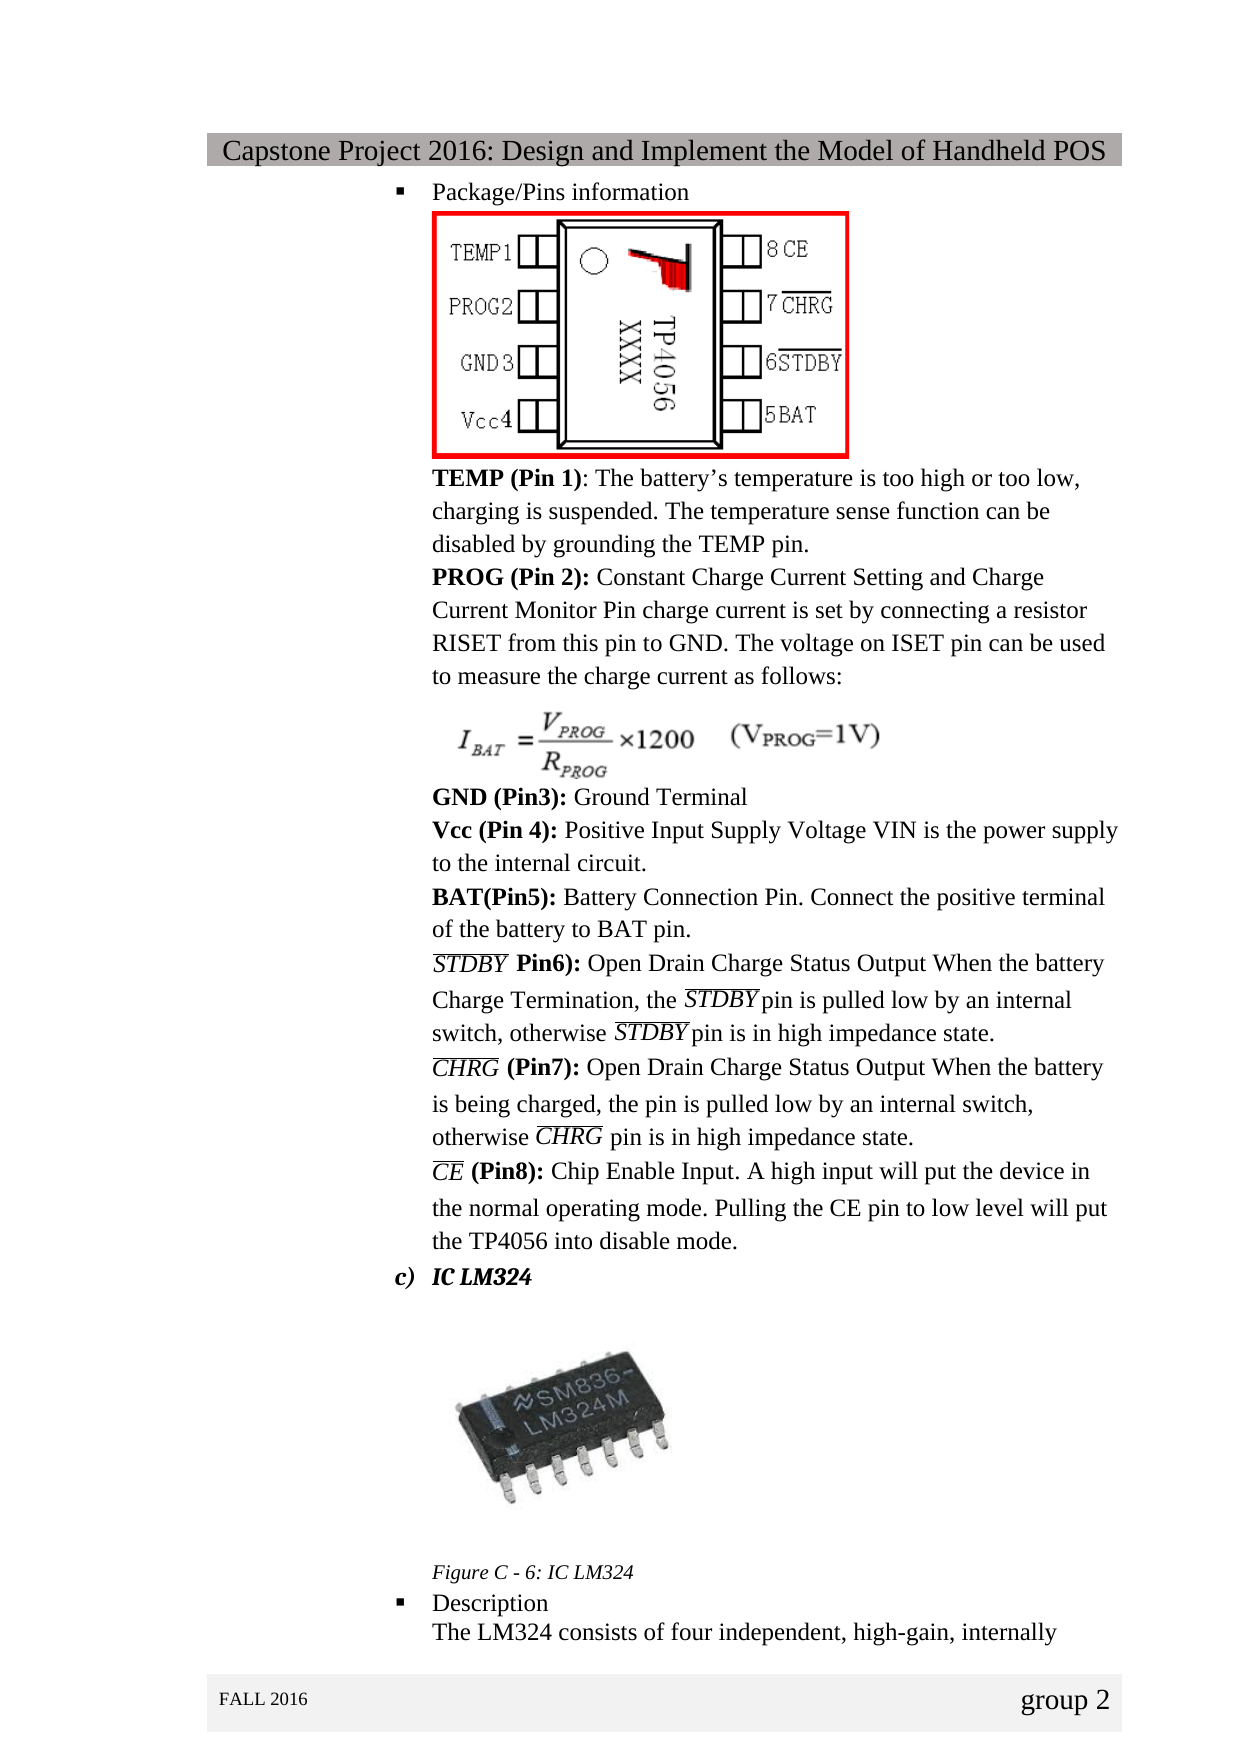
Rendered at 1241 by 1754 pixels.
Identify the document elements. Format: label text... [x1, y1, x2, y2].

list Pin6): Open Drain Charge Status Output When the battery Charge Termination, the pin is pulled low by an internal switch, otherwise pin is in high impedance state. [432, 948, 1122, 1047]
picture [444, 694, 902, 779]
picture [431, 211, 850, 459]
list Vcc (Pin 4): Positive Input Supply Voltage VIN is the power supply to the internal circuit. [432, 816, 1122, 877]
list GND (Pin3): Ground Terminal [432, 782, 1122, 811]
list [394, 1588, 1122, 1645]
list (Pin8): Chip Enable Input. A high input will put the device in the normal operating mode. Pulling the CE pin to low level will put the TP4056 into disable mode. [432, 1155, 1122, 1255]
picture [431, 1296, 692, 1557]
list (Pin7): Open Drain Charge Status Output When the battery is being charged, the pin is pulled low by an internal switch, otherwise pin is in high impedance state. [432, 1051, 1122, 1151]
list BAT(Pin5): Battery Connection Pin. Connect the positive terminal of the battery to BAT pin. [432, 882, 1122, 943]
list PROG (Pin 2): Constant Charge Current Setting and Charge Current Monitor Pin charge current is set by connecting a resistor RISET from this pin to GND. The voltage on ISET pin can be used to measure the charge current as follows: [432, 562, 1122, 690]
